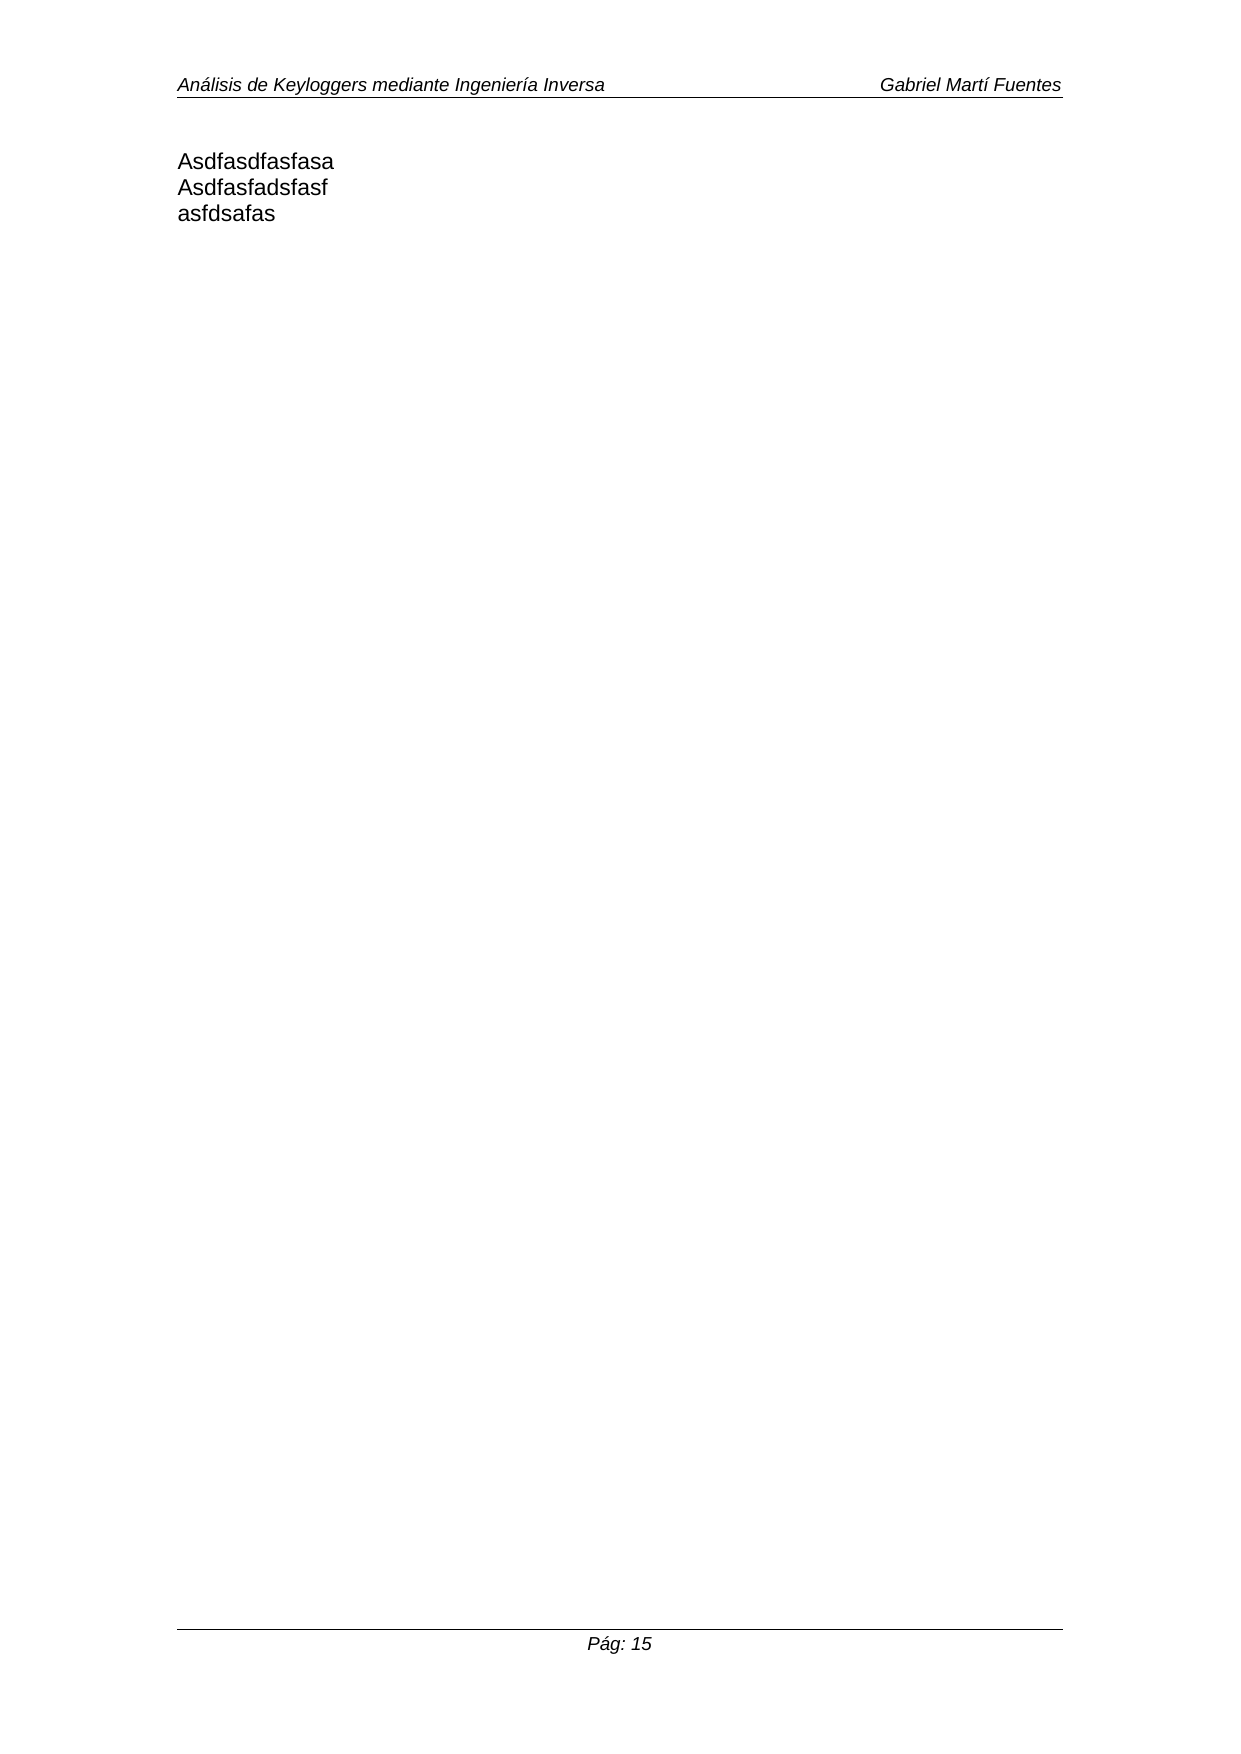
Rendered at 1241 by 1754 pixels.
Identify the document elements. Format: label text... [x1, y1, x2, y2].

text asfdsafas [177, 200, 1063, 227]
text Asdfasfadsfasf [177, 174, 1063, 200]
text Asdfasdfasfasa [177, 148, 1063, 174]
